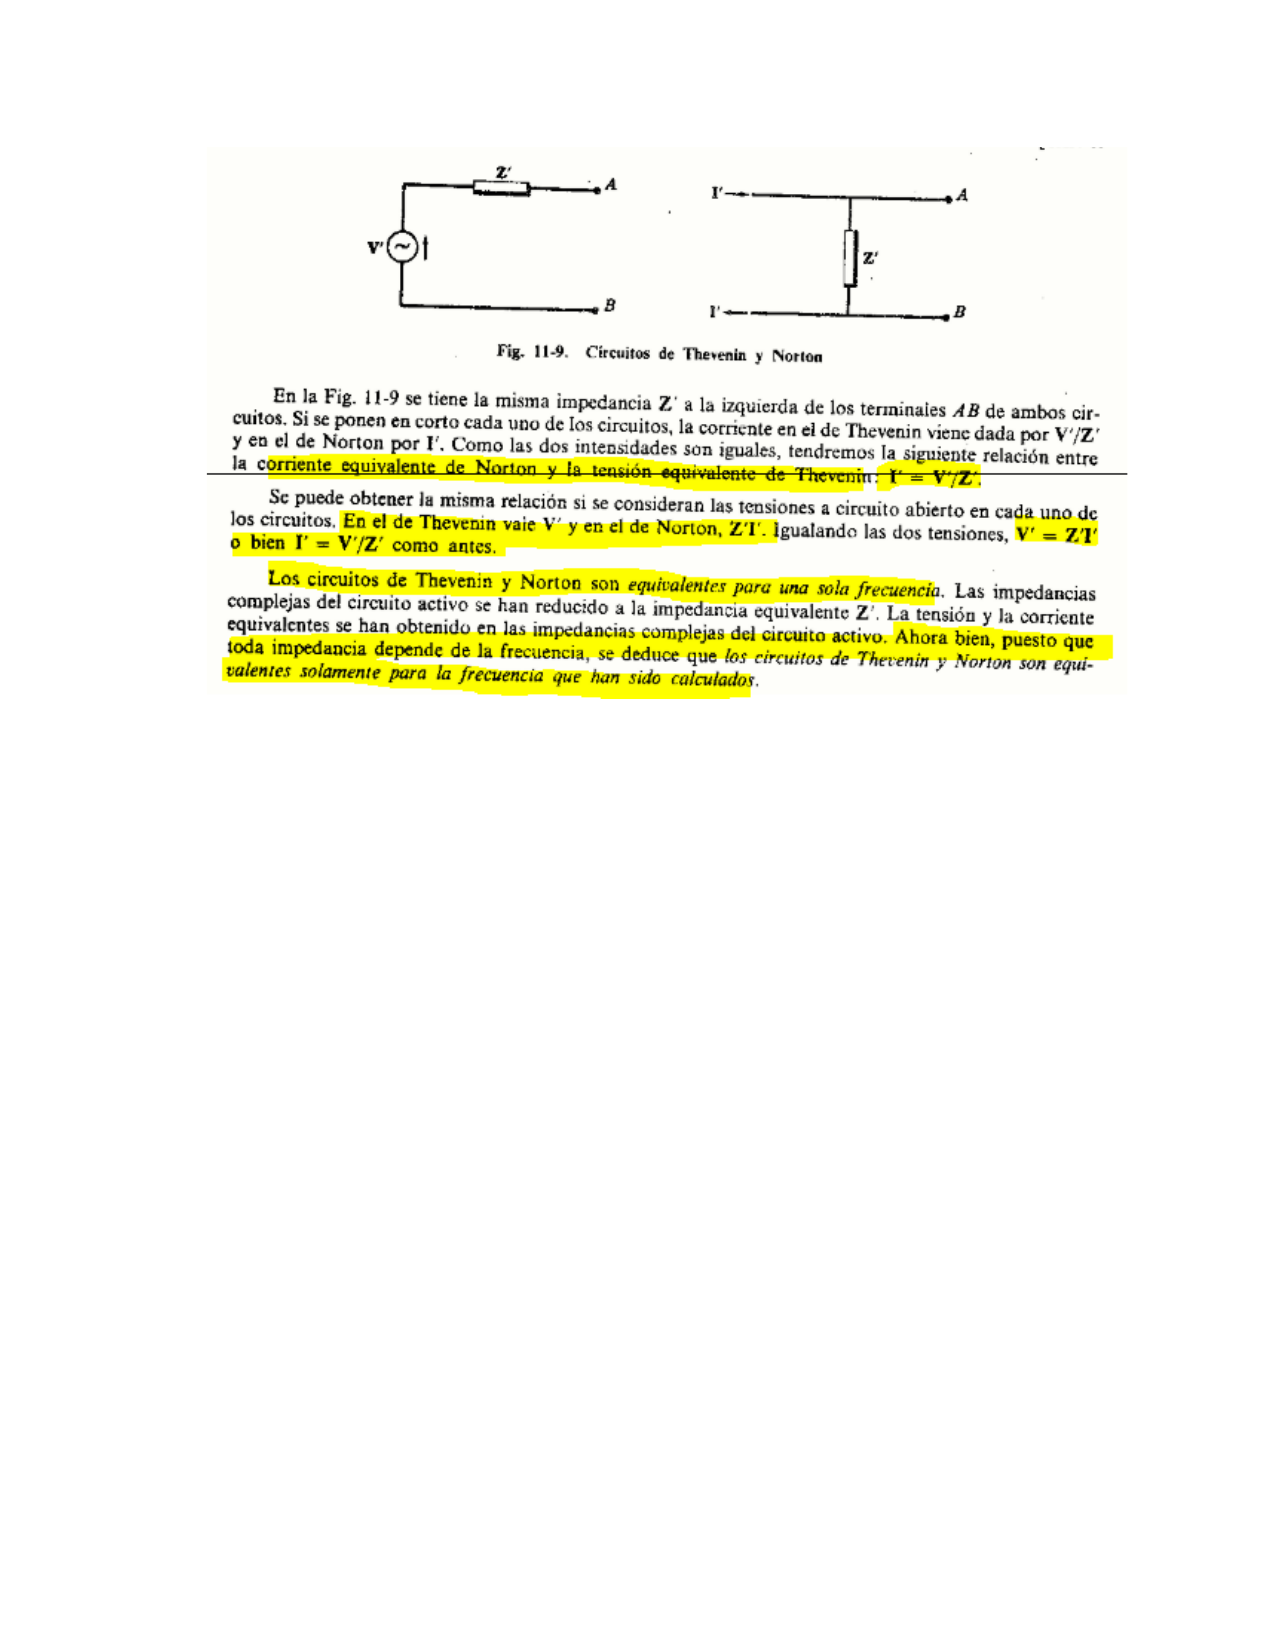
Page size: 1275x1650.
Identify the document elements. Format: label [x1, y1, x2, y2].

picture [206, 147, 1128, 699]
